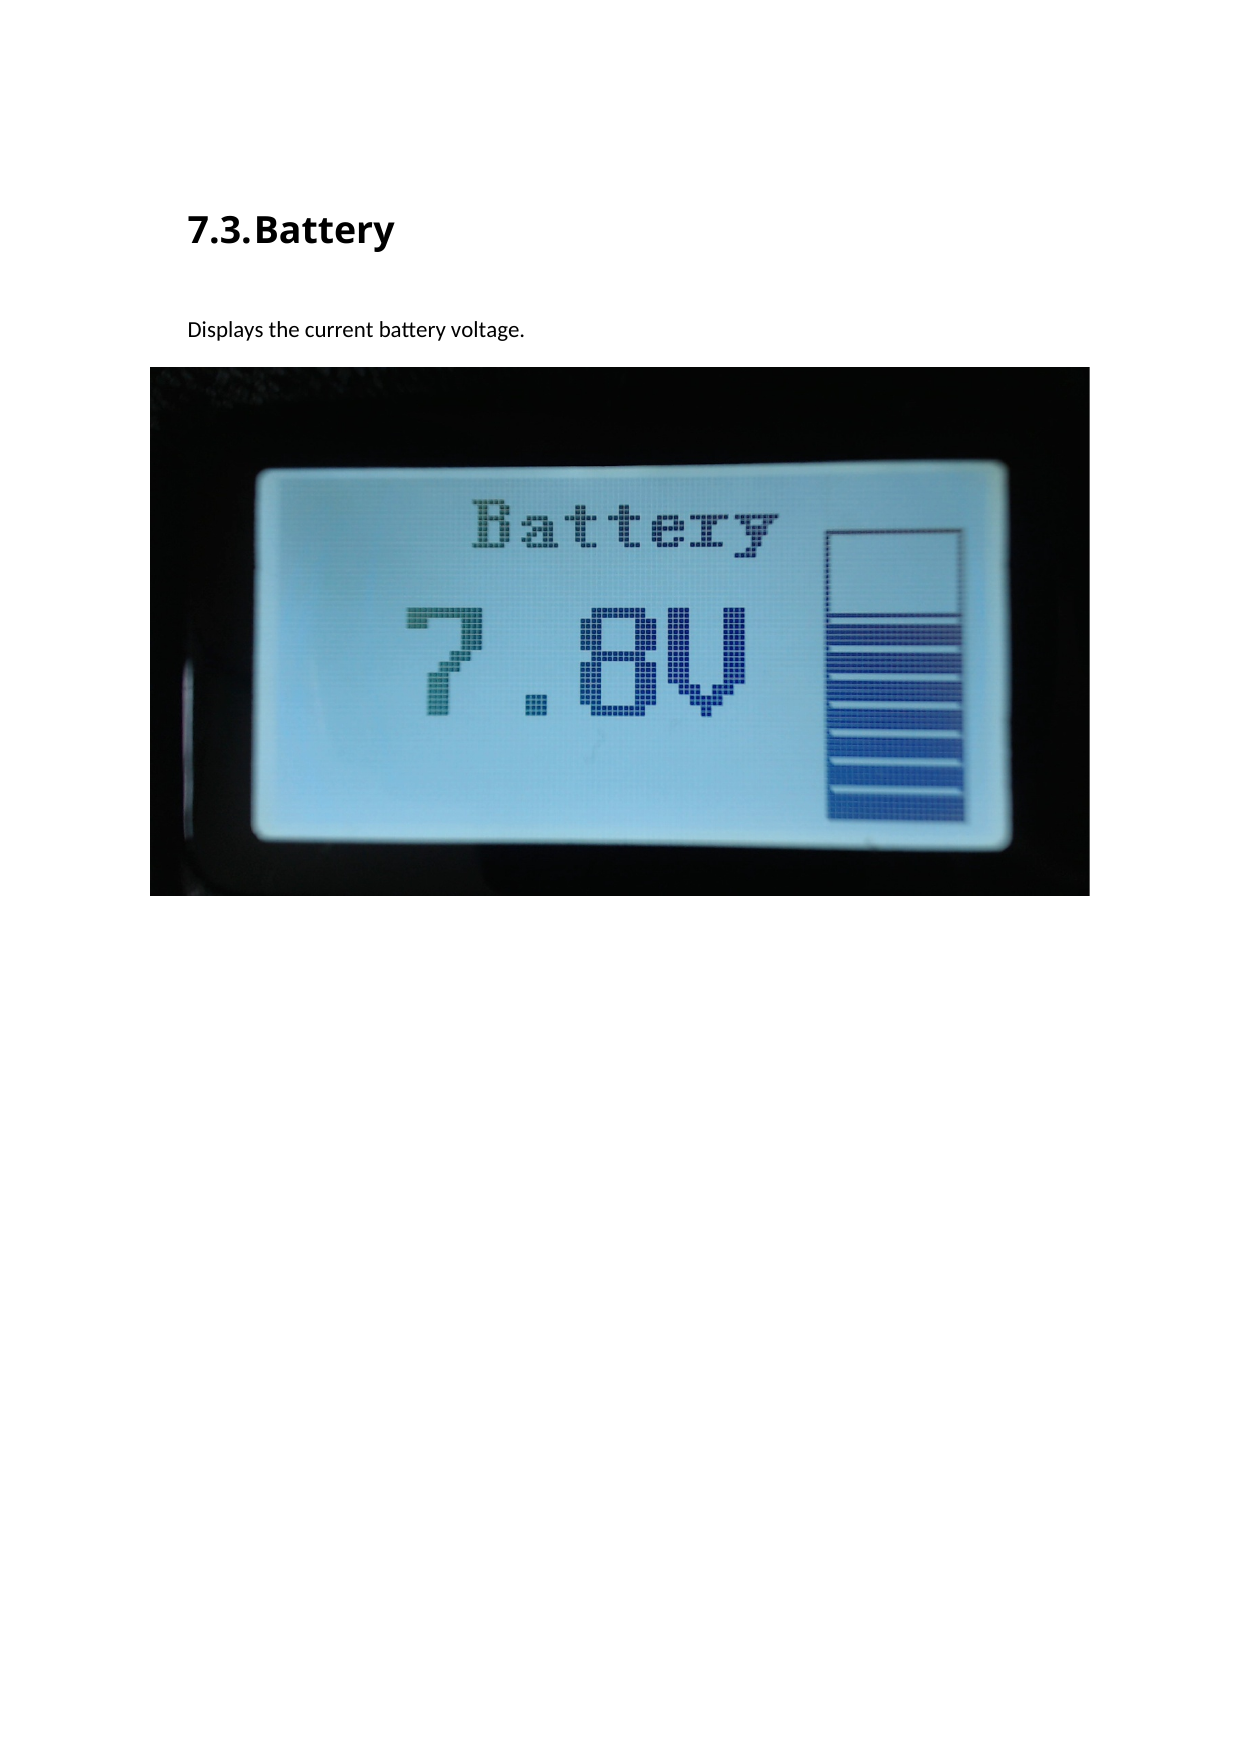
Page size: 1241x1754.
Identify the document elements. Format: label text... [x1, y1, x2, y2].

text Displays the current battery voltage. [187, 315, 1090, 343]
picture [150, 367, 1090, 896]
subtitle Battery [187, 203, 1090, 254]
